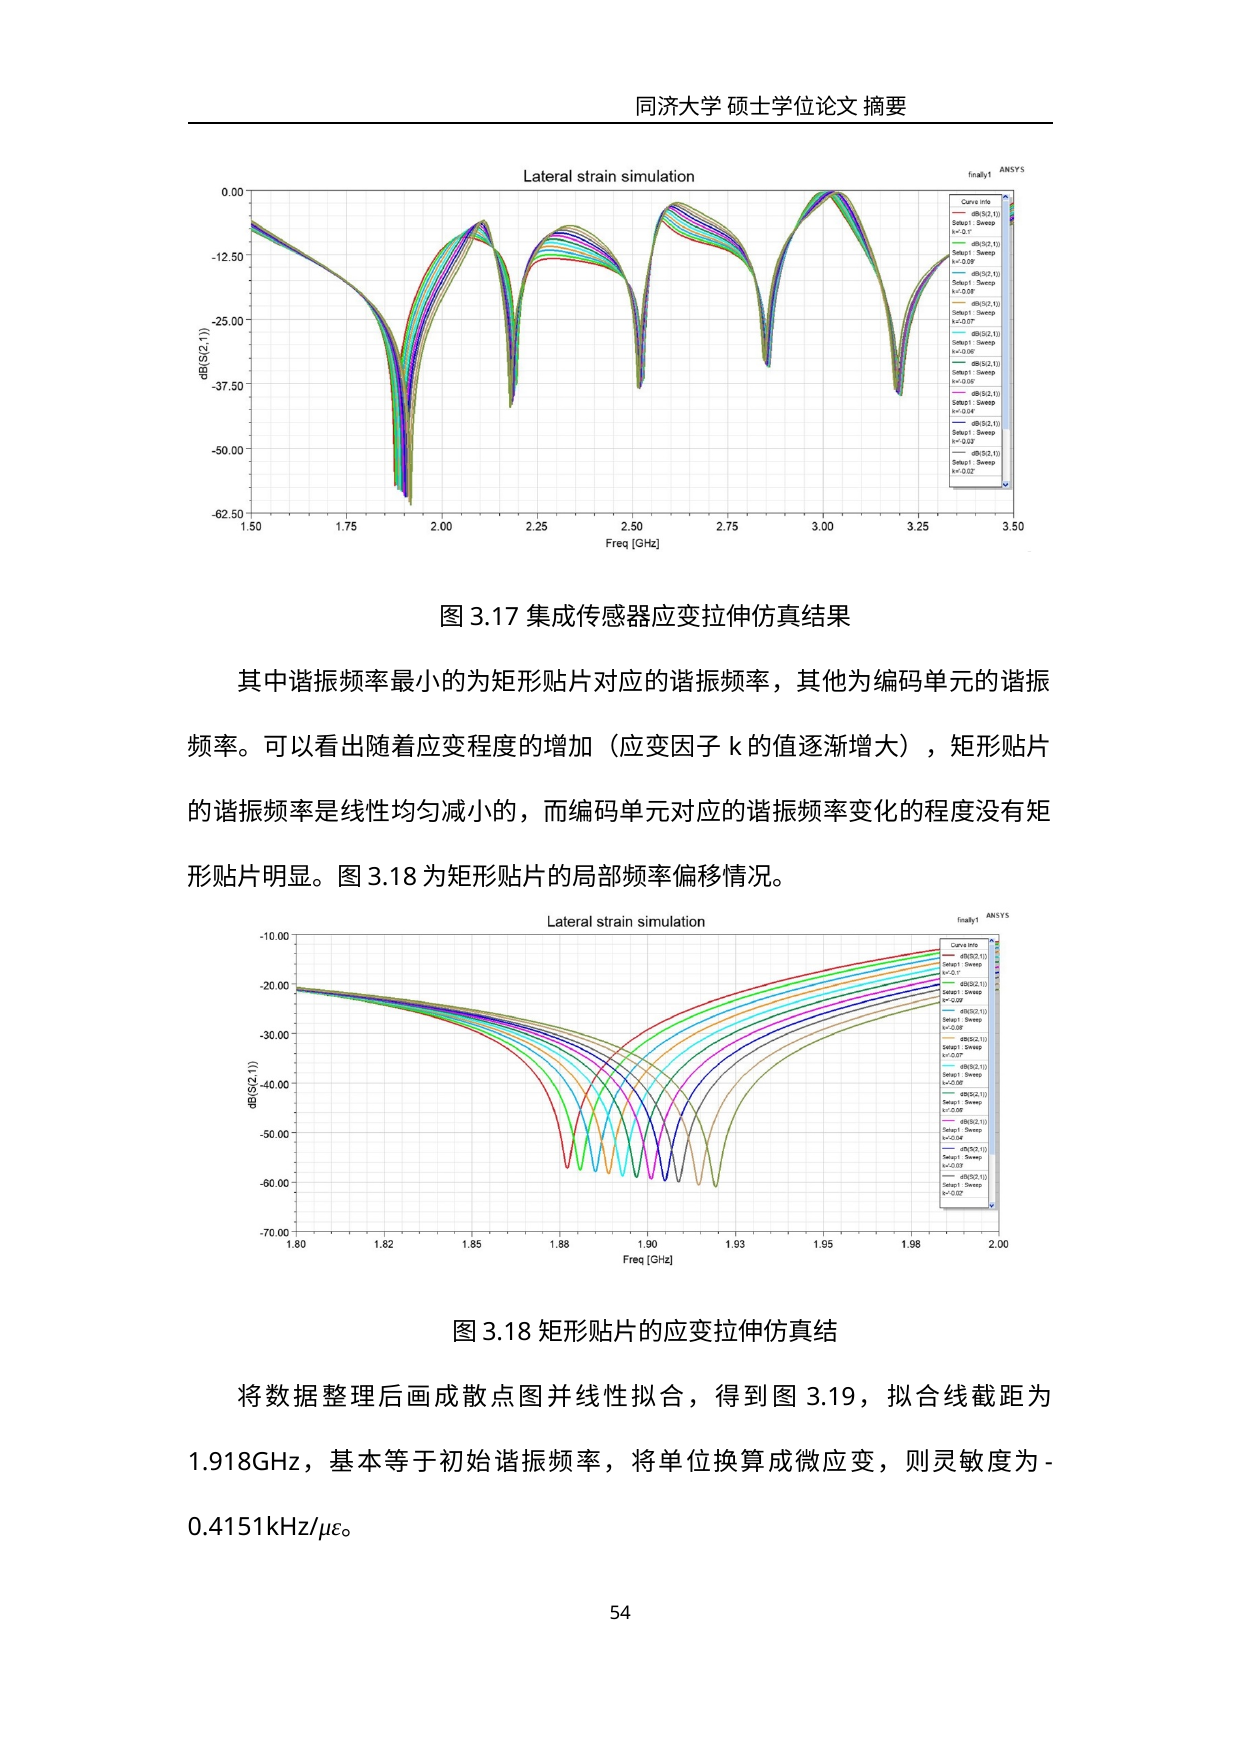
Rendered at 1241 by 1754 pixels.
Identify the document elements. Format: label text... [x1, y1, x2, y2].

text 将数据整理后画成散点图并线性拟合，得到图3.19，拟合线截距为1.918GHz，基本等于初始谐振频率，将单位换算成微应变，则灵敏度为-0.4151kHz/με。 [187, 1362, 1053, 1557]
picture [187, 159, 1032, 552]
picture [237, 907, 1016, 1270]
text 图3.18 矩形贴片的应变拉伸仿真结 [187, 1297, 1053, 1362]
text 其中谐振频率最小的为矩形贴片对应的谐振频率，其他为编码单元的谐振频率。可以看出随着应变程度的增加（应变因子k的值逐渐增大），矩形贴片的谐振频率是线性均匀减小的，而编码单元对应的谐振频率变化的程度没有矩形贴片明显。图3.18为矩形贴片的局部频率偏移情况。 [187, 647, 1053, 907]
text 图3.17 集成传感器应变拉伸仿真结果 [187, 582, 1053, 647]
